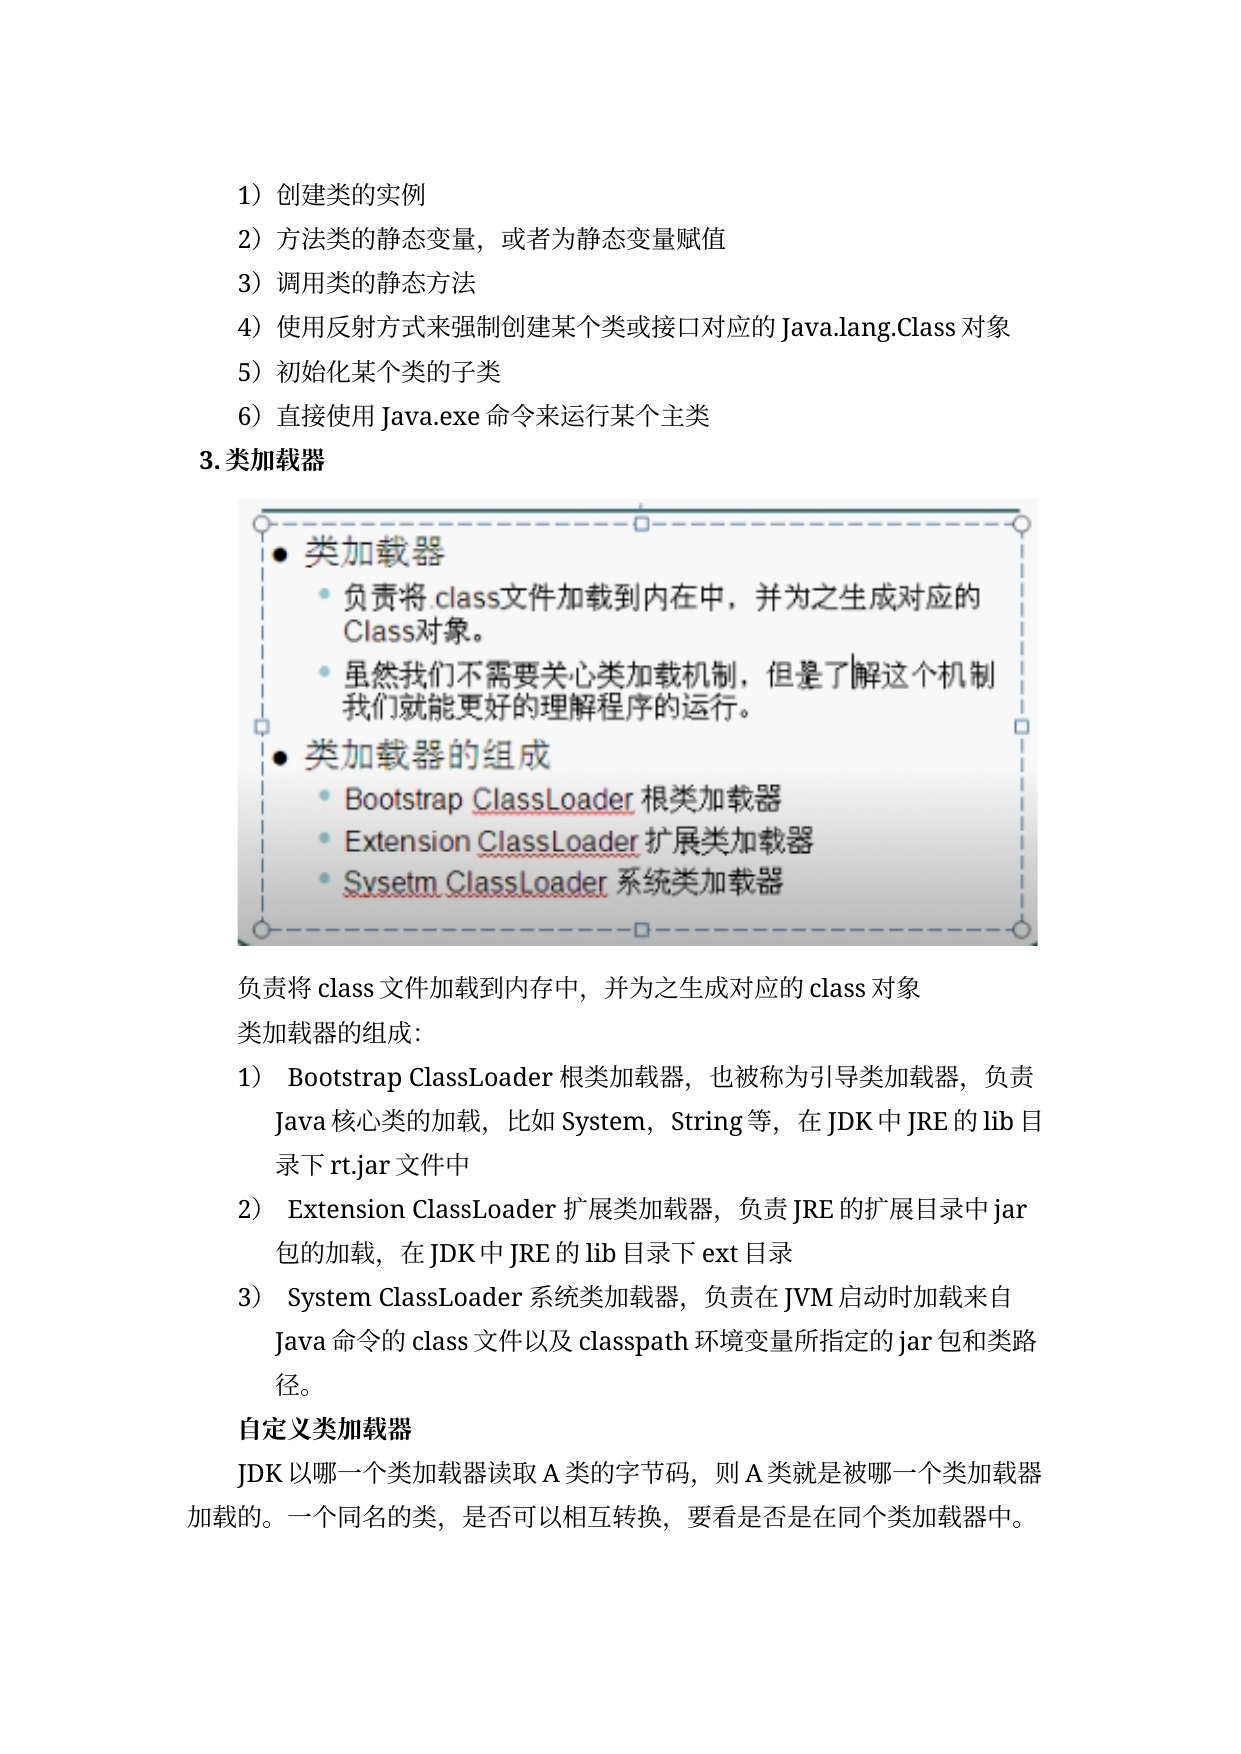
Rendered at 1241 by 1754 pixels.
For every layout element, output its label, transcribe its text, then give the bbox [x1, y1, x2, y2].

picture [237, 499, 1038, 946]
text 自定义类加载器 [238, 1406, 1053, 1450]
list System ClassLoader 系统类加载器，负责在JVM启动时加载来自Java命令的class文件以及classpath环境变量所指定的jar包和类路径。 [237, 1273, 1053, 1406]
text 3）调用类的静态方法 [187, 260, 1053, 304]
text 负责将class文件加载到内存中，并为之生成对应的class对象 [187, 965, 1053, 1009]
list Bootstrap ClassLoader 根类加载器，也被称为引导类加载器，负责Java核心类的加载，比如System，String等，在JDK中JRE的lib目录下rt.jar文件中 [237, 1053, 1053, 1185]
list Extension ClassLoader 扩展类加载器，负责JRE的扩展目录中jar包的加载，在JDK中JRE的lib目录下ext目录 [237, 1185, 1053, 1273]
text 5）初始化某个类的子类 [187, 348, 1053, 392]
list 类加载器 [199, 436, 1053, 480]
text 2）方法类的静态变量，或者为静态变量赋值 [187, 216, 1053, 260]
text 类加载器的组成： [187, 1009, 1053, 1053]
text 6）直接使用Java.exe命令来运行某个主类 [187, 392, 1053, 436]
text JDK以哪一个类加载器读取A类的字节码，则A类就是被哪一个类加载器加载的。一个同名的类，是否可以相互转换，要看是否是在同个类加载器中。 [187, 1450, 1053, 1538]
text 4）使用反射方式来强制创建某个类或接口对应的Java.lang.Class对象 [187, 304, 1053, 348]
text 1）创建类的实例 [187, 172, 1053, 216]
